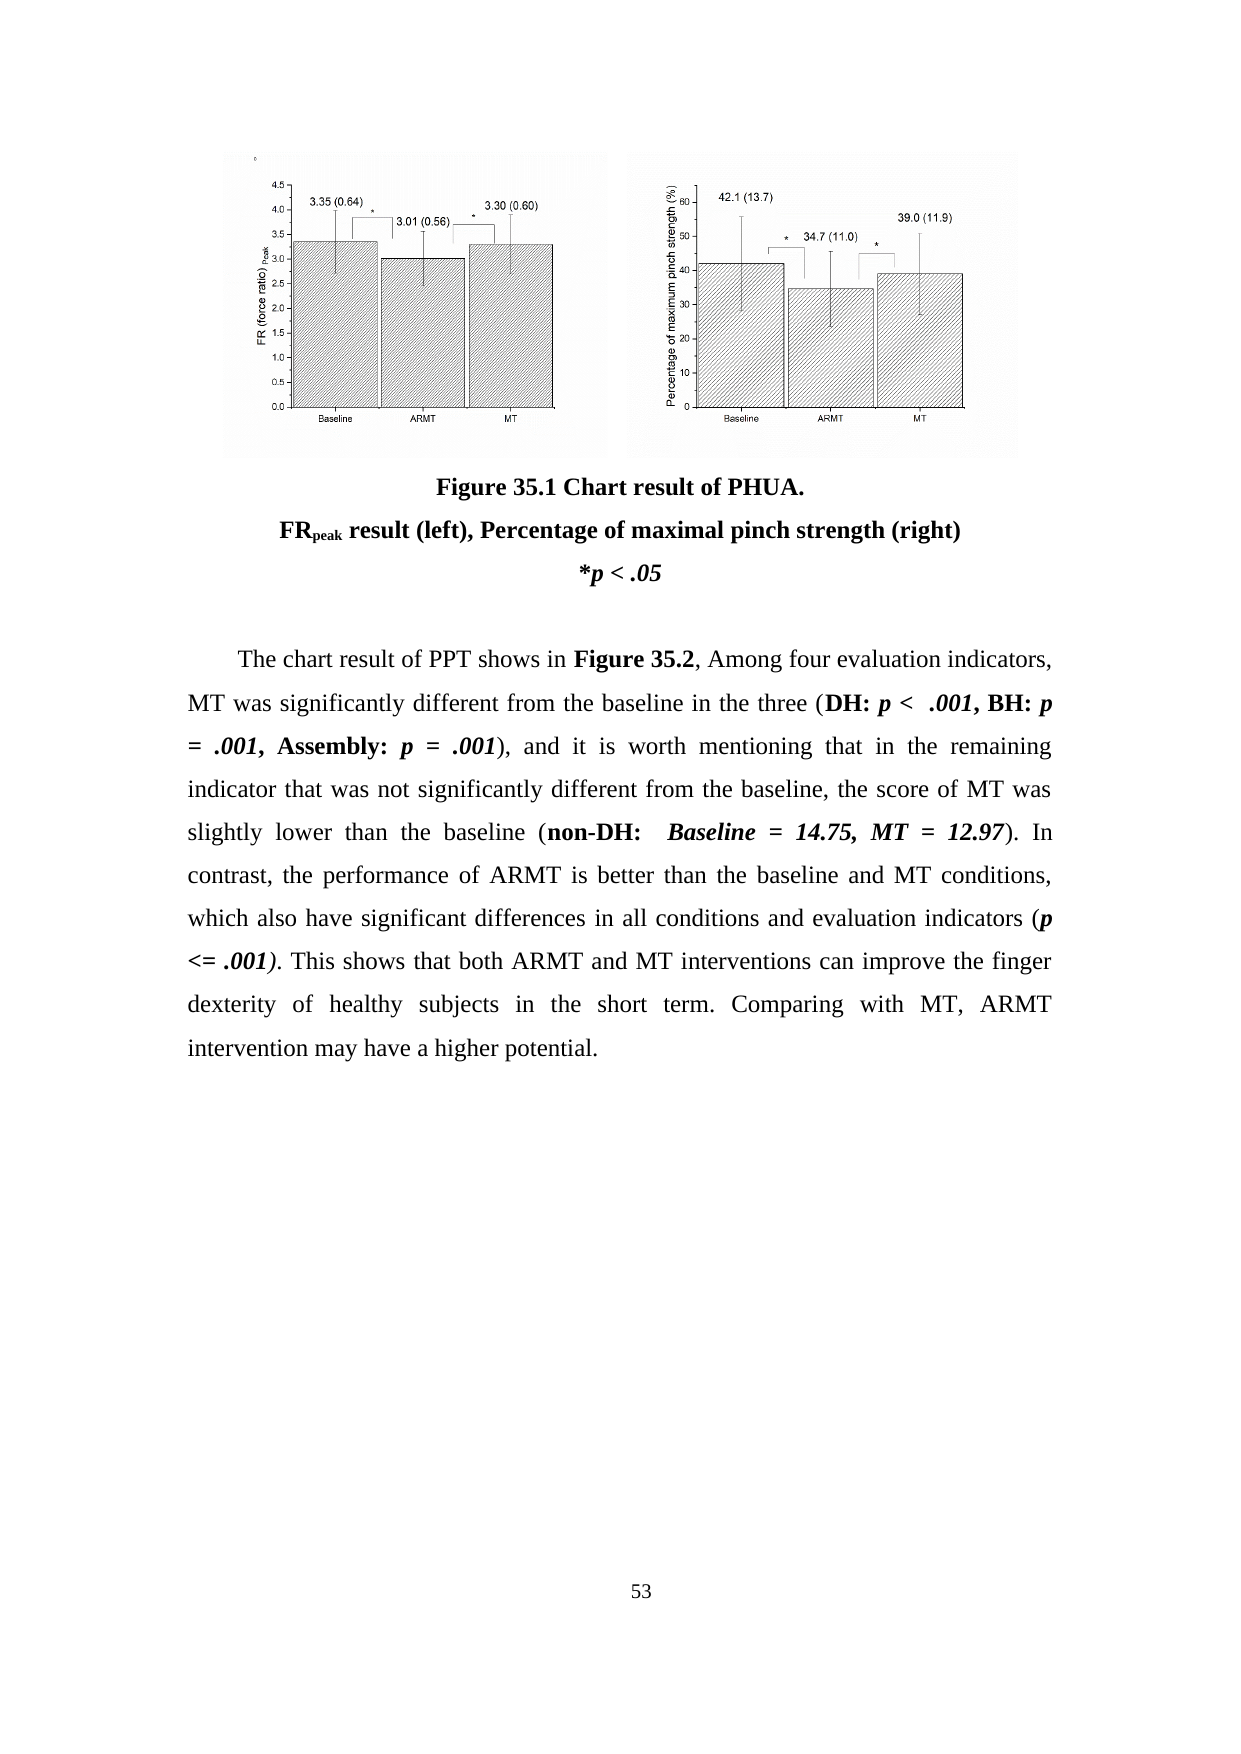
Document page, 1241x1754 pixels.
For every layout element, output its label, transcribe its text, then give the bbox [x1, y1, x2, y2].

text *p < .05 [187, 558, 1053, 587]
picture [626, 150, 1019, 458]
text FRpeak result (left), Percentage of maximal pinch strength (right) [187, 515, 1053, 544]
text The chart result of PPT shows in Figure 35.2, Among four evaluation indicators, MT was significantly different from the baseline in the three (DH: p < .001, BH: p = .001, Assembly: p = .001), and it is worth mentioning that in the remaining indicator that was not significantly different from the baseline, the score of MT was slightly lower than the baseline (non-DH: Baseline = 14.75, MT = 12.97). In contrast, the performance of ARMT is better than the baseline and MT conditions, which also have significant differences in all conditions and evaluation indicators (p <= .001). This shows that both ARMT and MT interventions can improve the finger dexterity of healthy subjects in the short term. Comparing with MT, ARMT intervention may have a higher potential. [187, 644, 1053, 1061]
picture [222, 150, 608, 458]
text Figure 35.1 Chart result of PHUA. [187, 472, 1053, 501]
